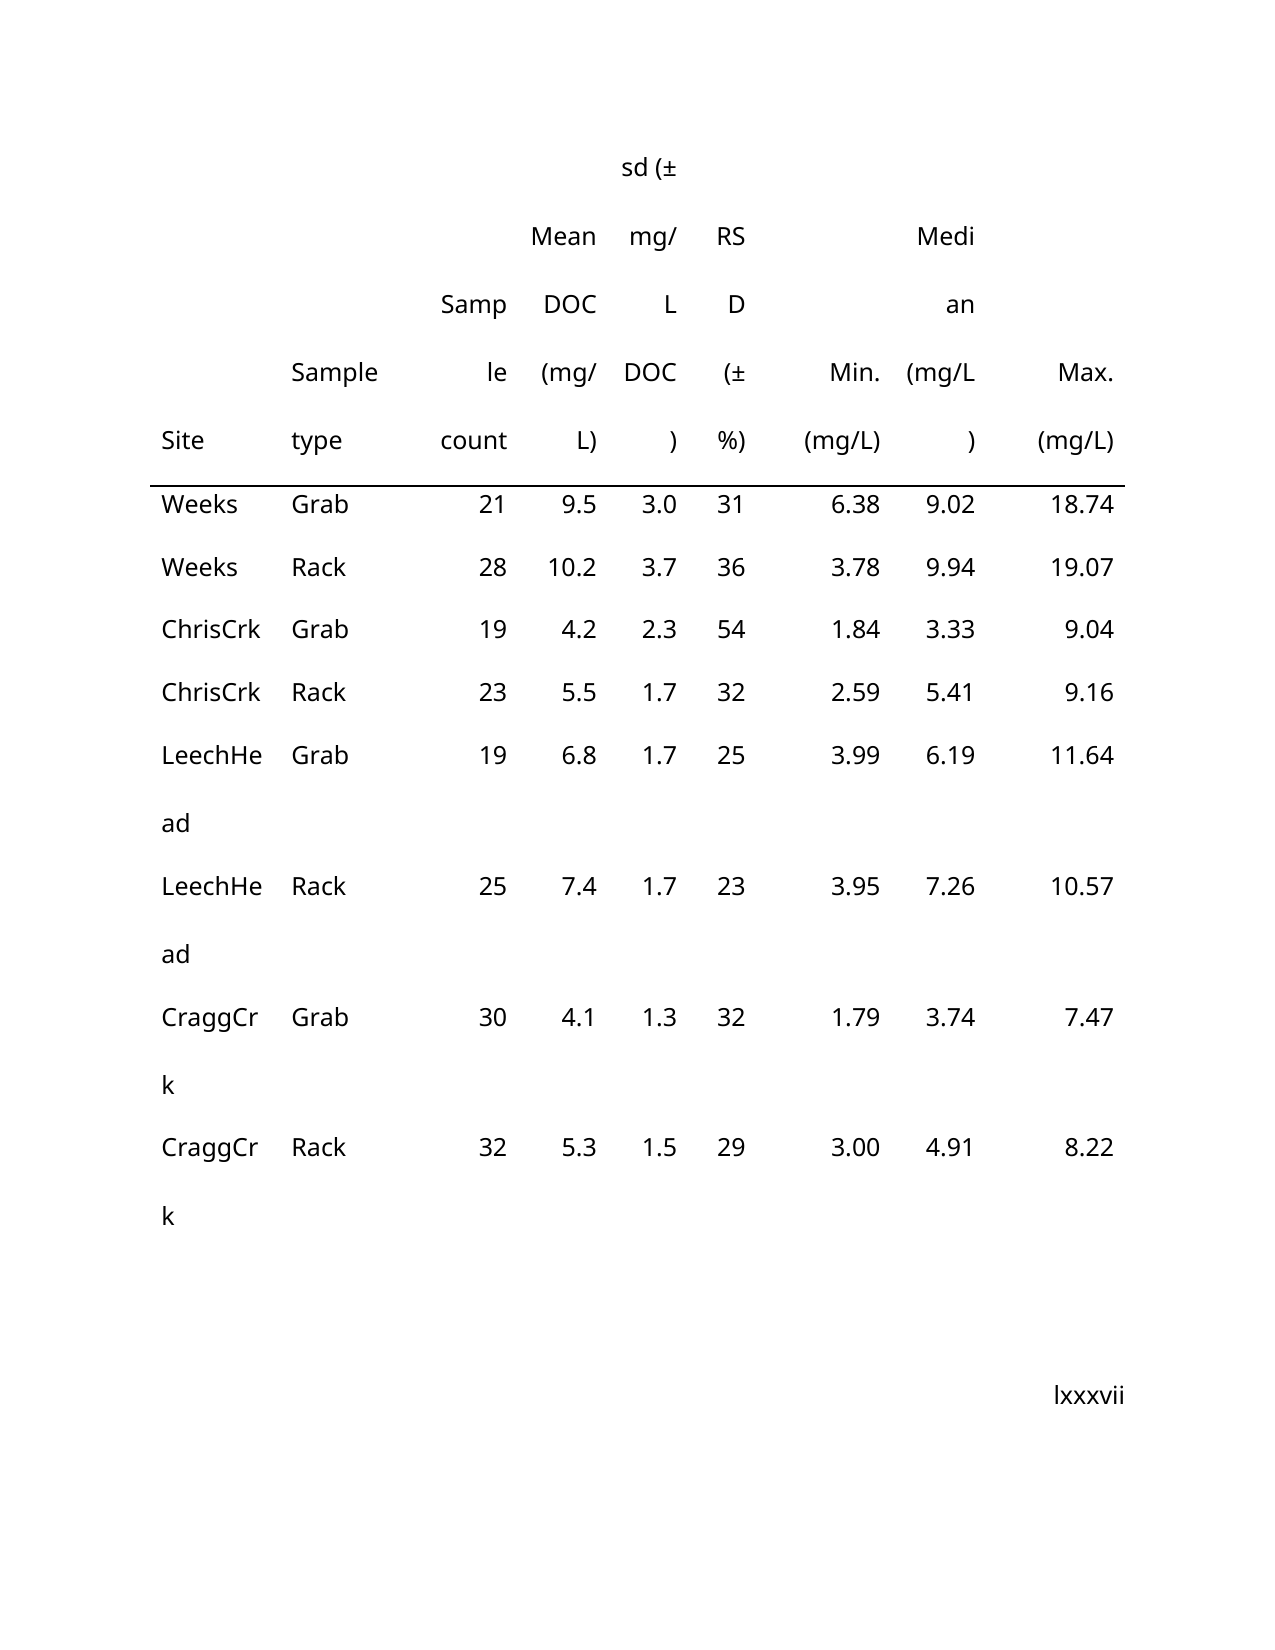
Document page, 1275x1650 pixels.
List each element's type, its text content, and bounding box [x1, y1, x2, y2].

table_cell 5.41 [891, 675, 986, 738]
table_cell 31 [688, 487, 757, 549]
table_cell Grab [280, 999, 425, 1130]
table_cell 36 [688, 550, 757, 612]
table_cell 9.02 [891, 487, 986, 549]
table_cell ChrisCrk [150, 675, 280, 738]
table_header Max.(mg/L) [986, 150, 1125, 485]
table_cell 25 [425, 869, 518, 999]
table_cell Rack [280, 675, 425, 738]
table_cell 10.57 [986, 869, 1125, 999]
table_cell 3.7 [608, 550, 688, 612]
table_cell 9.94 [891, 550, 986, 612]
table_cell 4.91 [891, 1130, 986, 1261]
table_cell 23 [425, 675, 518, 738]
table_cell 9.16 [986, 675, 1125, 738]
table_cell 23 [688, 869, 757, 999]
table_cell LeechHead [150, 738, 280, 868]
table_cell 3.33 [891, 612, 986, 675]
table_cell ChrisCrk [150, 612, 280, 675]
table_cell 7.47 [986, 999, 1125, 1130]
table_header sd (± mg/L DOC) [608, 150, 688, 485]
table_header Sample count [425, 150, 518, 485]
table_cell 7.4 [518, 869, 608, 999]
table_cell 11.64 [986, 738, 1125, 868]
table_cell Rack [280, 869, 425, 999]
table_cell Weeks [150, 487, 280, 549]
table_cell 32 [425, 1130, 518, 1261]
table_cell LeechHead [150, 869, 280, 999]
table_cell 3.78 [757, 550, 891, 612]
table_cell 28 [425, 550, 518, 612]
table_header Min.(mg/L) [757, 150, 891, 485]
table_cell 1.84 [757, 612, 891, 675]
table_cell 1.79 [757, 999, 891, 1130]
table_cell Grab [280, 487, 425, 549]
table_cell 9.04 [986, 612, 1125, 675]
table_cell 9.5 [518, 487, 608, 549]
table_cell 19 [425, 612, 518, 675]
table_cell 3.95 [757, 869, 891, 999]
table_cell 5.3 [518, 1130, 608, 1261]
table_cell Rack [280, 550, 425, 612]
table_cell 8.22 [986, 1130, 1125, 1261]
table_cell 54 [688, 612, 757, 675]
table_cell 1.7 [608, 675, 688, 738]
table_cell Grab [280, 612, 425, 675]
table_cell Grab [280, 738, 425, 868]
table_cell 29 [688, 1130, 757, 1261]
table_cell 5.5 [518, 675, 608, 738]
table_header Site [150, 150, 280, 485]
table_cell Rack [280, 1130, 425, 1261]
table_cell 2.59 [757, 675, 891, 738]
table_cell 19.07 [986, 550, 1125, 612]
table_cell 32 [688, 675, 757, 738]
table_cell 4.1 [518, 999, 608, 1130]
table_cell 3.74 [891, 999, 986, 1130]
table_cell 18.74 [986, 487, 1125, 549]
table_cell 7.26 [891, 869, 986, 999]
table_cell 4.2 [518, 612, 608, 675]
table_cell CraggCrk [150, 999, 280, 1130]
table_cell 3.99 [757, 738, 891, 868]
table_cell 21 [425, 487, 518, 549]
table_cell 3.0 [608, 487, 688, 549]
table_cell 3.00 [757, 1130, 891, 1261]
table_cell 6.8 [518, 738, 608, 868]
table_header RSD (± %) [688, 150, 757, 485]
table_header Sample type [280, 150, 425, 485]
table_cell 2.3 [608, 612, 688, 675]
table_header Median (mg/L) [891, 150, 986, 485]
table_cell 6.38 [757, 487, 891, 549]
table_header Mean DOC (mg/L) [518, 150, 608, 485]
table_cell 1.5 [608, 1130, 688, 1261]
table_cell 6.19 [891, 738, 986, 868]
table_cell 1.7 [608, 869, 688, 999]
table_cell 25 [688, 738, 757, 868]
table_cell 19 [425, 738, 518, 868]
table_cell 30 [425, 999, 518, 1130]
table_cell 32 [688, 999, 757, 1130]
table_cell 1.7 [608, 738, 688, 868]
table_cell 1.3 [608, 999, 688, 1130]
table_cell 10.2 [518, 550, 608, 612]
table_cell CraggCrk [150, 1130, 280, 1261]
table_cell Weeks [150, 550, 280, 612]
